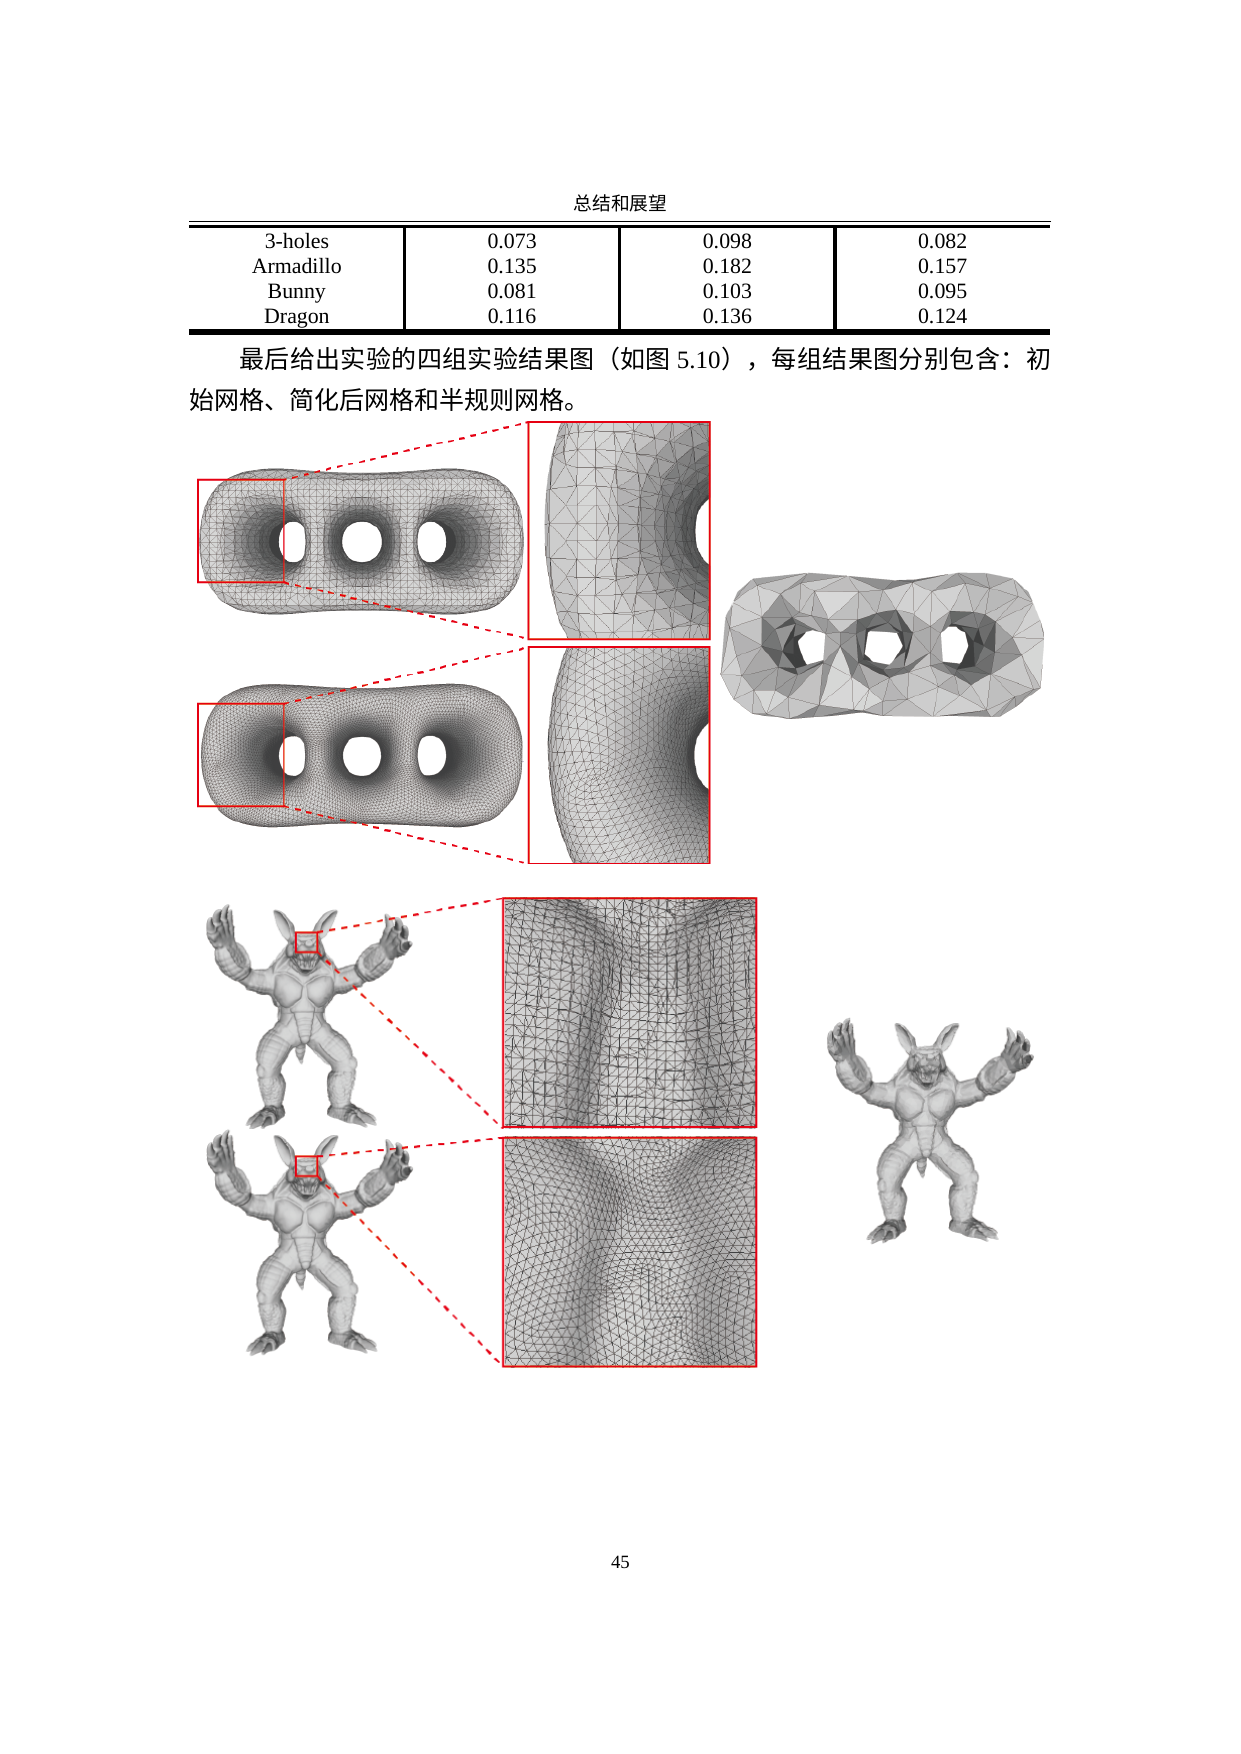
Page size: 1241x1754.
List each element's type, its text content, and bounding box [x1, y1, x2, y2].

table_cell 0.098 [621, 228, 833, 253]
table_cell 0.136 [621, 303, 833, 328]
table_cell 0.116 [406, 303, 618, 328]
table_cell 0.182 [621, 253, 833, 278]
table_cell 0.095 [837, 278, 1050, 303]
text 最后给出实验的四组实验结果图（如图5.10），每组结果图分别包含：初始网格、简化后网格和半规则网格。 [189, 335, 1051, 418]
table_cell 0.124 [837, 303, 1050, 328]
table_cell 0.081 [406, 278, 618, 303]
table_cell 3-holes [189, 228, 403, 253]
table_cell 0.157 [837, 253, 1050, 278]
table_cell 0.082 [837, 228, 1050, 253]
table_cell 0.103 [621, 278, 833, 303]
picture [205, 896, 1035, 1369]
table_cell 0.073 [406, 228, 618, 253]
picture [196, 421, 1045, 864]
table_cell 0.135 [406, 253, 618, 278]
table_cell Armadillo [189, 253, 403, 278]
table_cell Bunny [189, 278, 403, 303]
table_cell Dragon [189, 303, 403, 328]
